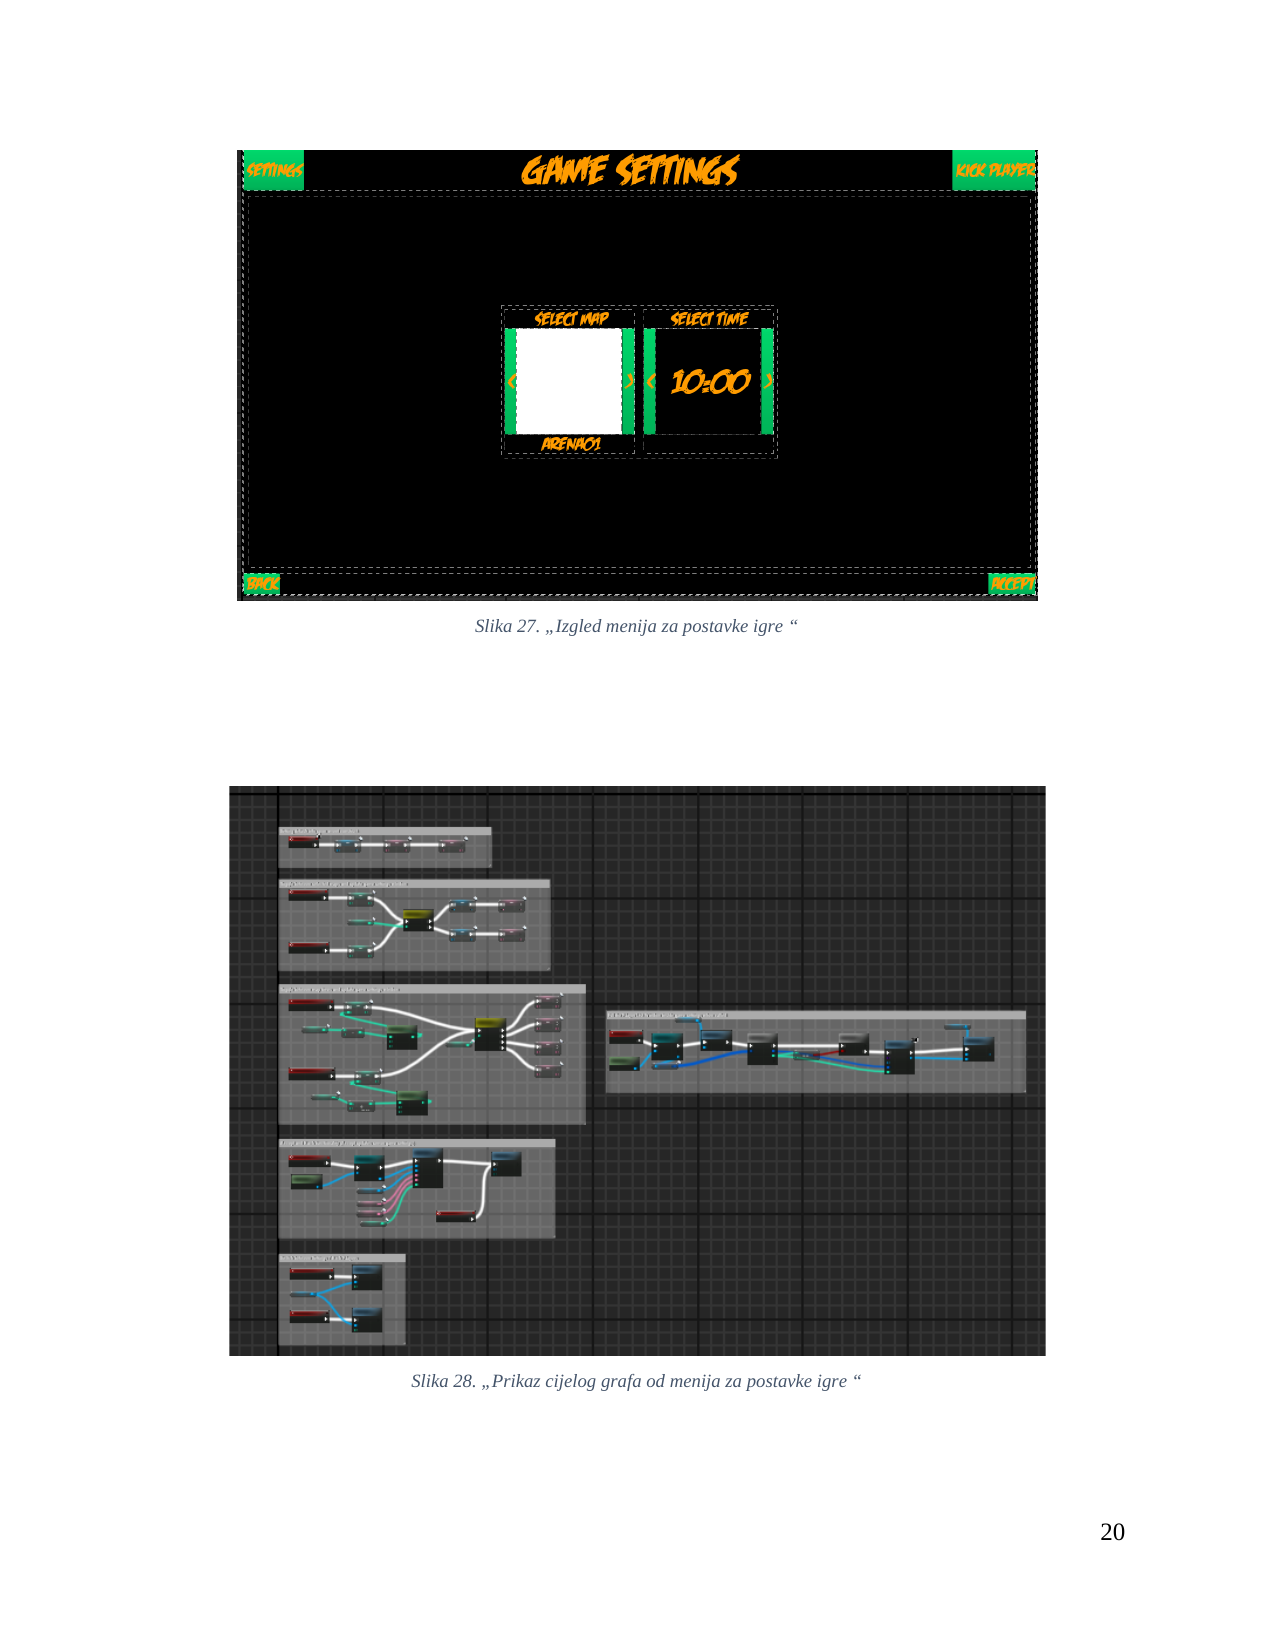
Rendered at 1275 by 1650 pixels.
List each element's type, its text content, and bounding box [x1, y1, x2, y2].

picture [229, 786, 1046, 1356]
picture [237, 150, 1038, 601]
text Slika 28. „Prikaz cijelog grafa od menija za postavke igre “ [150, 1370, 1125, 1391]
text Slika 27. „Izgled menija za postavke igre “ [150, 615, 1125, 637]
